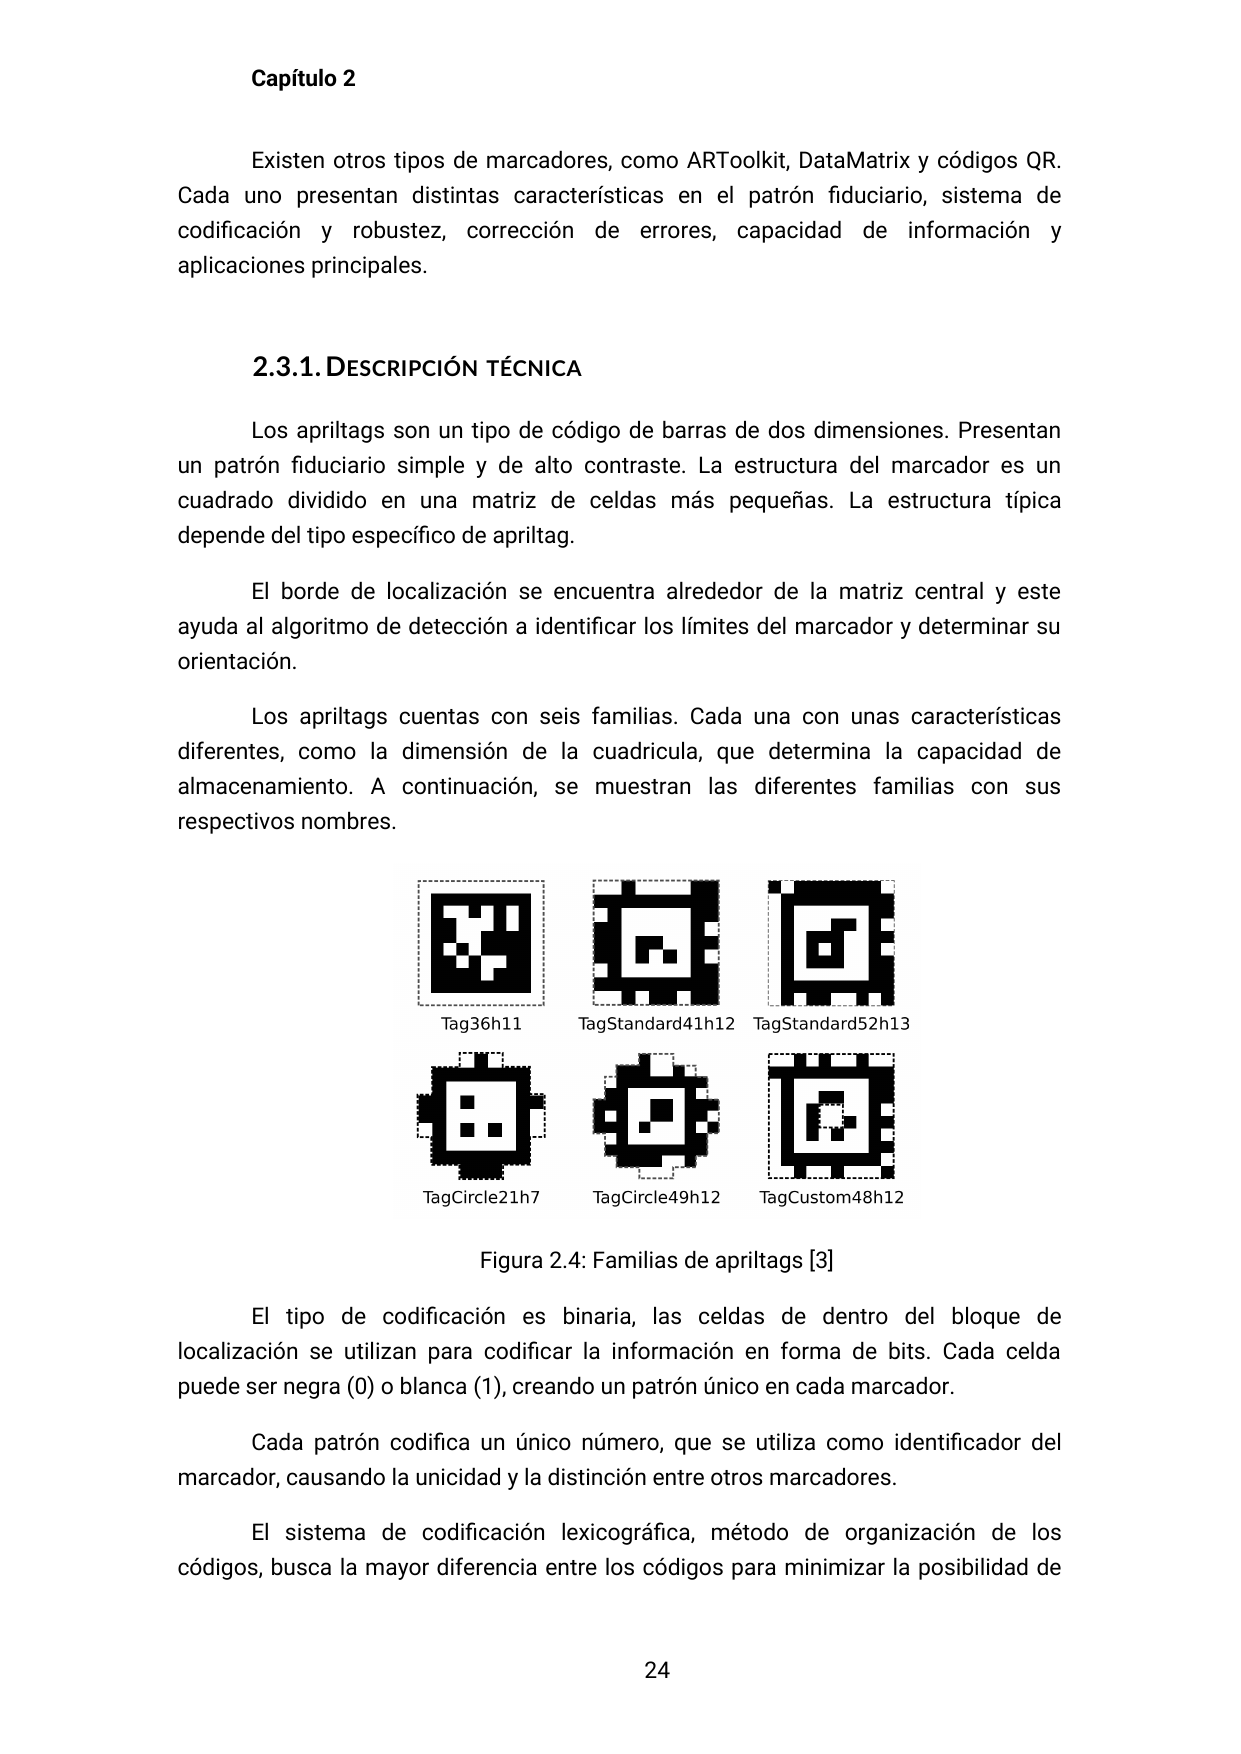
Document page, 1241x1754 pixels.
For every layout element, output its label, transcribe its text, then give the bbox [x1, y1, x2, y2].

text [177, 1519, 1063, 1581]
text Existen otros tipos de marcadores, como ARToolkit, DataMatrix y códigos QR. Cada uno presentan distintas características en el patrón fiduciario, sistema de codificación y robustez, corrección de errores, capacidad de información y aplicaciones principales. [177, 148, 1063, 279]
text El tipo de codificación es binaria, las celdas de dentro del bloque de localización se utilizan para codificar la información en forma de bits. Cada celda puede ser negra (0) o blanca (1), creando un patrón único en cada marcador. [177, 1303, 1063, 1400]
text Los apriltags son un tipo de código de barras de dos dimensiones. Presentan un patrón fiduciario simple y de alto contraste. La estructura del marcador es un cuadrado dividido en una matriz de celdas más pequeñas. La estructura típica depende del tipo específico de apriltag. [177, 418, 1063, 549]
picture [393, 863, 921, 1219]
text El borde de localización se encuentra alrededor de la matriz central y este ayuda al algoritmo de detección a identificar los límites del marcador y determinar su orientación. [177, 578, 1063, 675]
text Los apriltags cuentas con seis familias. Cada una con unas características diferentes, como la dimensión de la cuadricula, que determina la capacidad de almacenamiento. A continuación, se muestran las diferentes familias con sus respectivos nombres. [177, 703, 1063, 835]
text Cada patrón codifica un único número, que se utiliza como identificador del marcador, causando la unicidad y la distinción entre otros marcadores. [177, 1429, 1063, 1491]
text Figura 2.4: Familias de apriltags [3] [177, 1248, 1063, 1274]
subtitle Descripción técnica [252, 350, 1063, 382]
